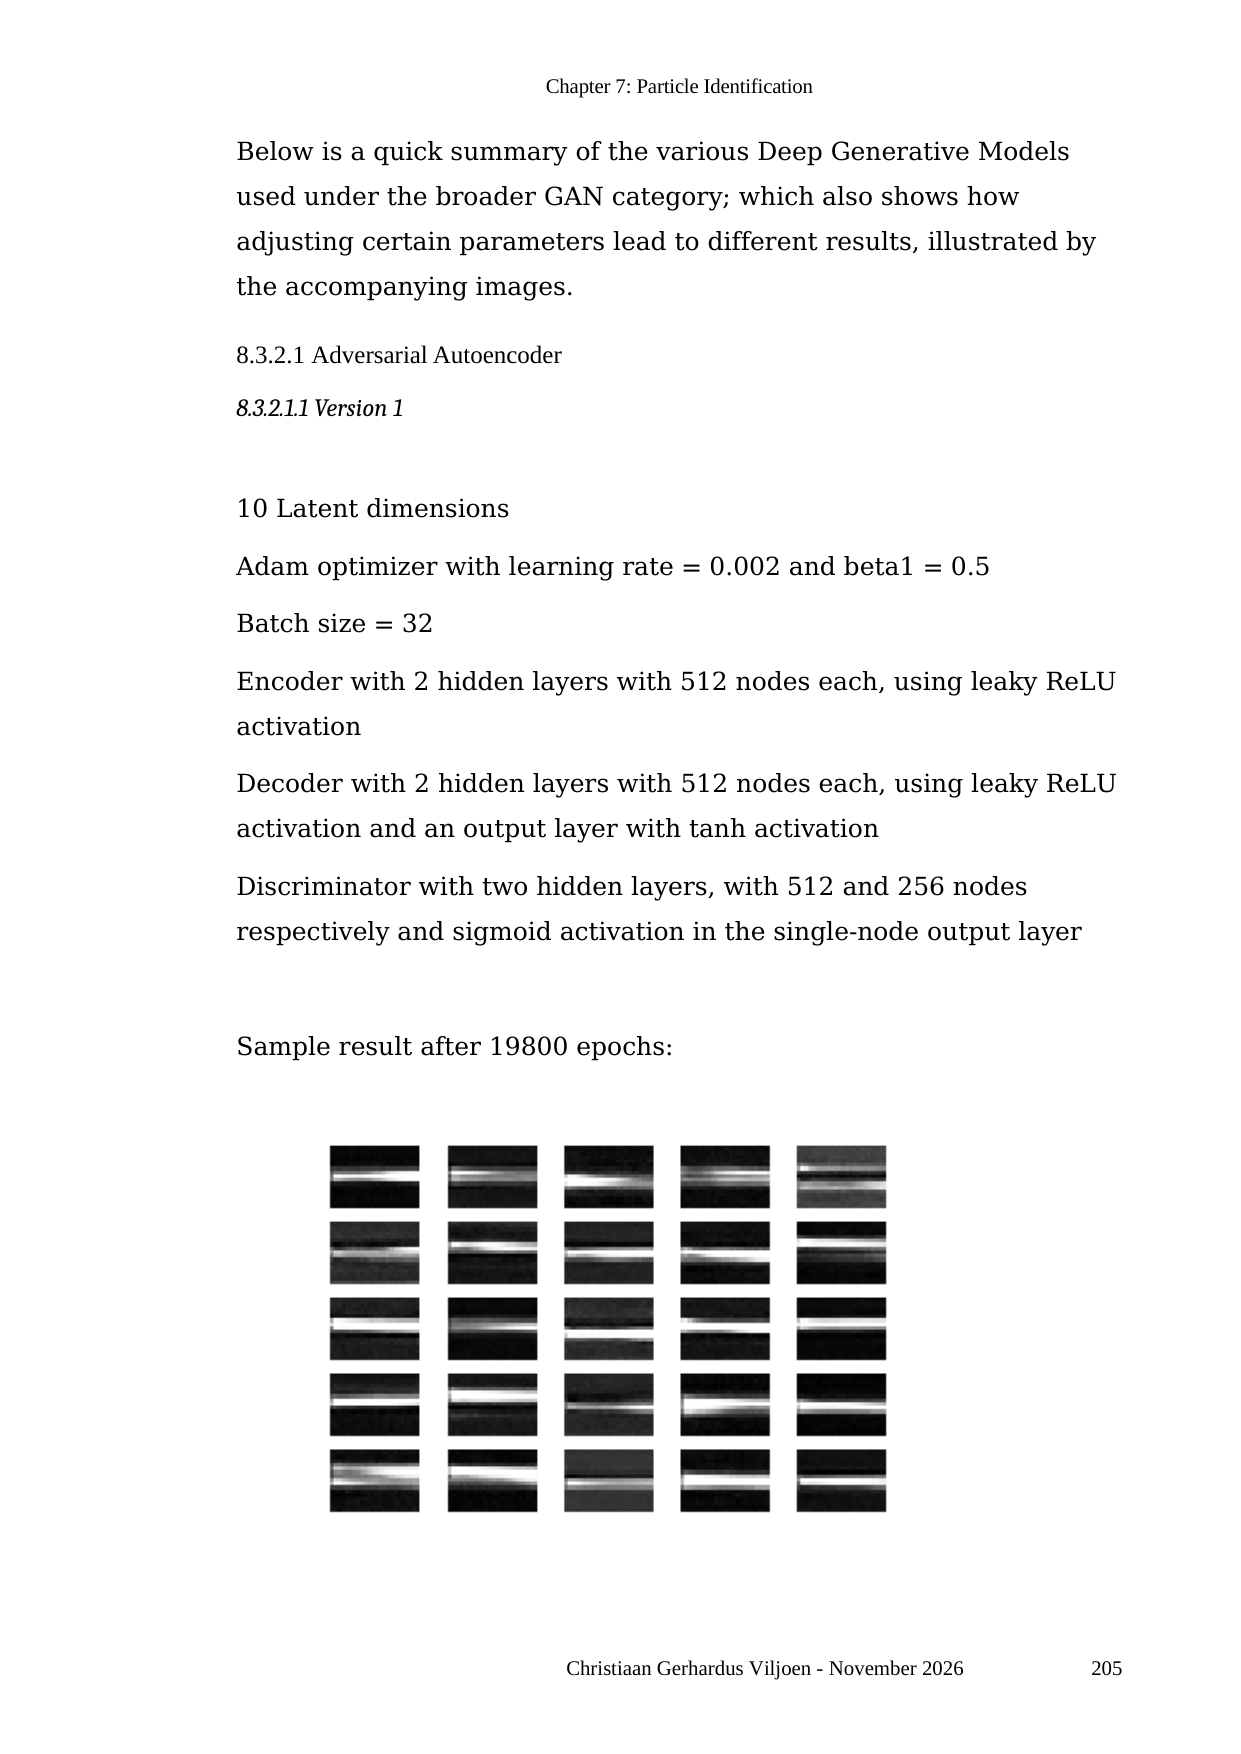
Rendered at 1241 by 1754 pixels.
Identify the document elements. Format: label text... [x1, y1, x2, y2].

text Batch size = 32 [236, 608, 1122, 638]
text Decoder with 2 hidden layers with 512 nodes each, using leaky ReLU activation and an output layer with tanh activation [236, 768, 1122, 843]
subtitle Version 1 [236, 394, 1122, 423]
text 10 Latent dimensions [236, 493, 1122, 523]
text Discriminator with two hidden layers, with 512 and 256 nodes respectively and sigmoid activation in the single-node output layer [236, 870, 1122, 945]
text Adam optimizer with learning rate = 0.002 and beta1 = 0.5 [236, 550, 1122, 580]
subtitle Adversarial Autoencoder [236, 340, 1122, 369]
text Below is a quick summary of the various Deep Generative Models used under the broader GAN category; which also shows how adjusting certain parameters lead to different results, illustrated by the accompanying images. [236, 135, 1122, 300]
text Sample result after 19800 epochs: [236, 1030, 1122, 1060]
picture [236, 1087, 964, 1573]
text Encoder with 2 hidden layers with 512 nodes each, using leaky ReLU activation [236, 665, 1122, 740]
